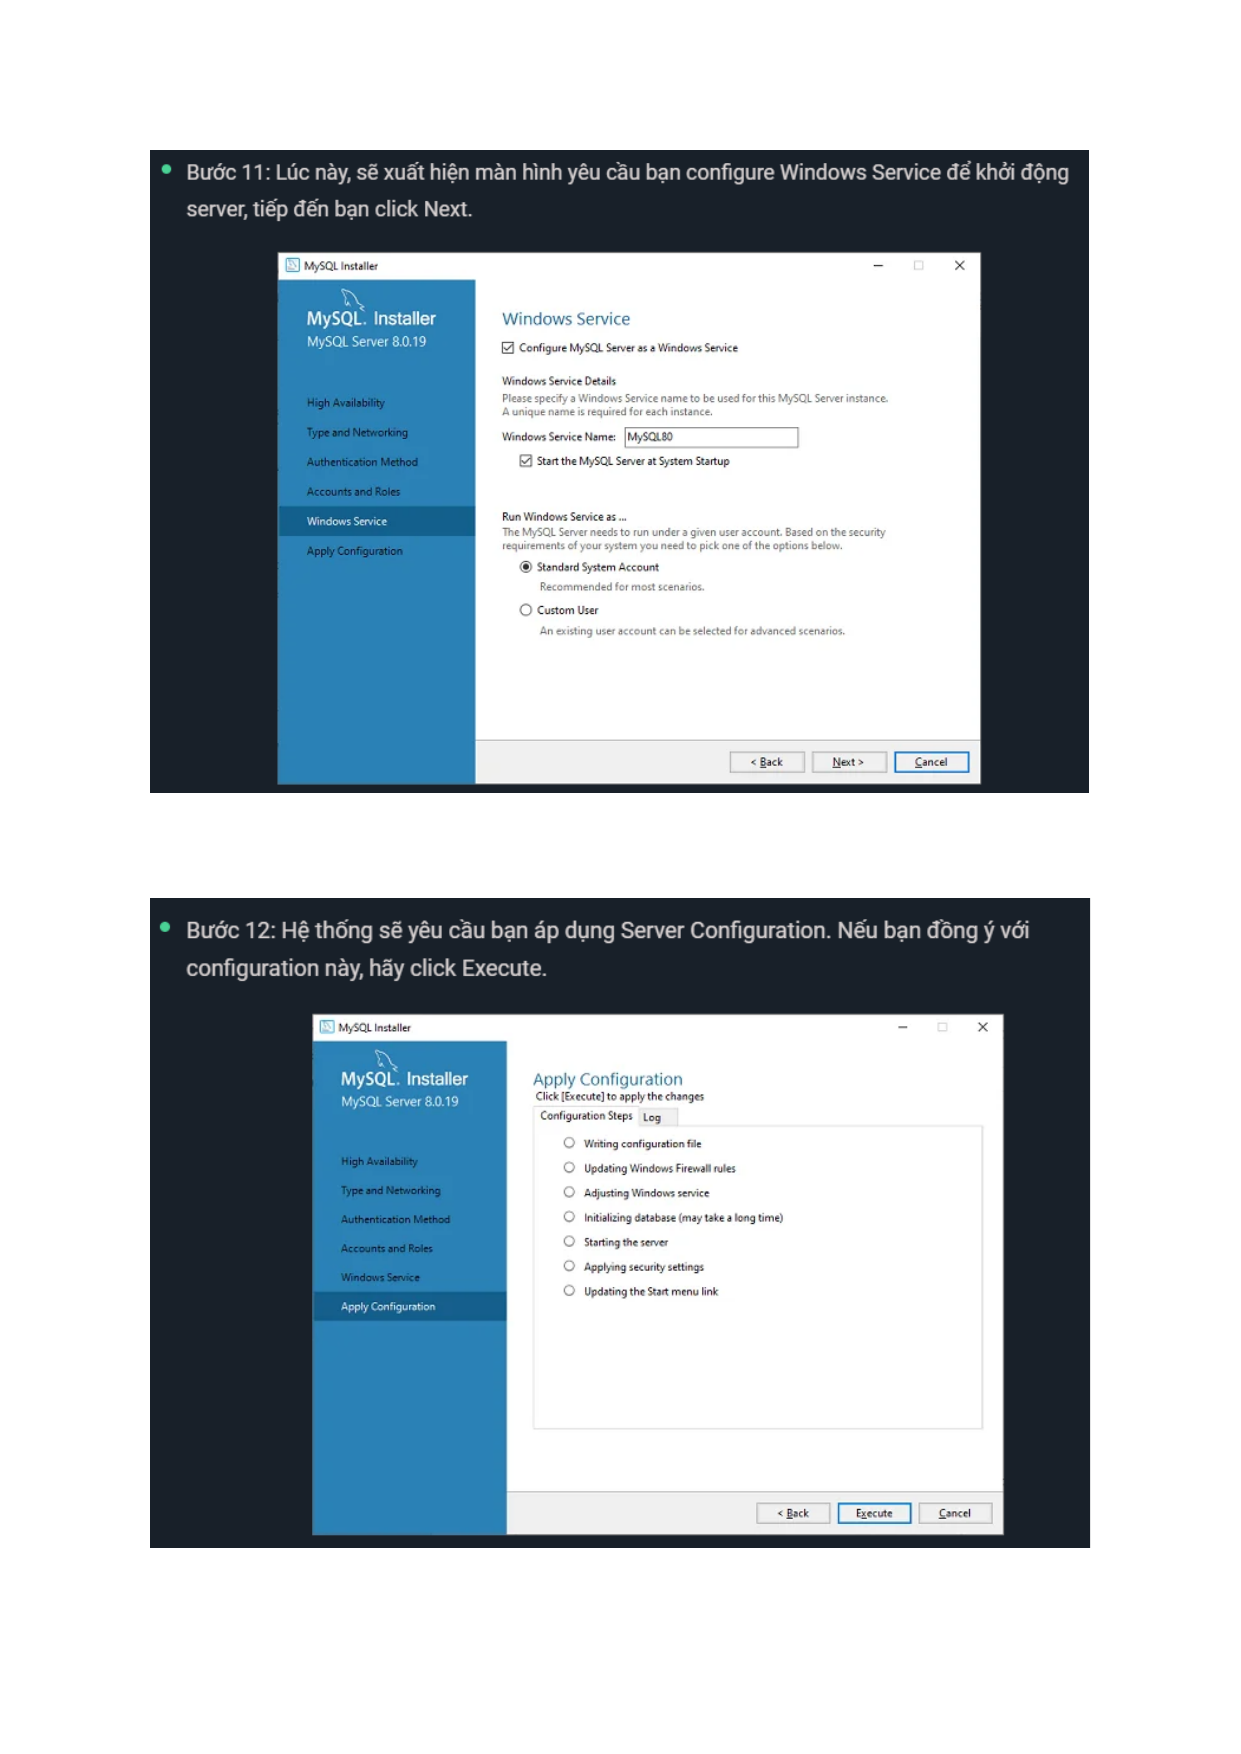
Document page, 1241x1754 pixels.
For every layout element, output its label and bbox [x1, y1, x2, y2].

picture [150, 898, 1091, 1548]
picture [150, 150, 1089, 793]
